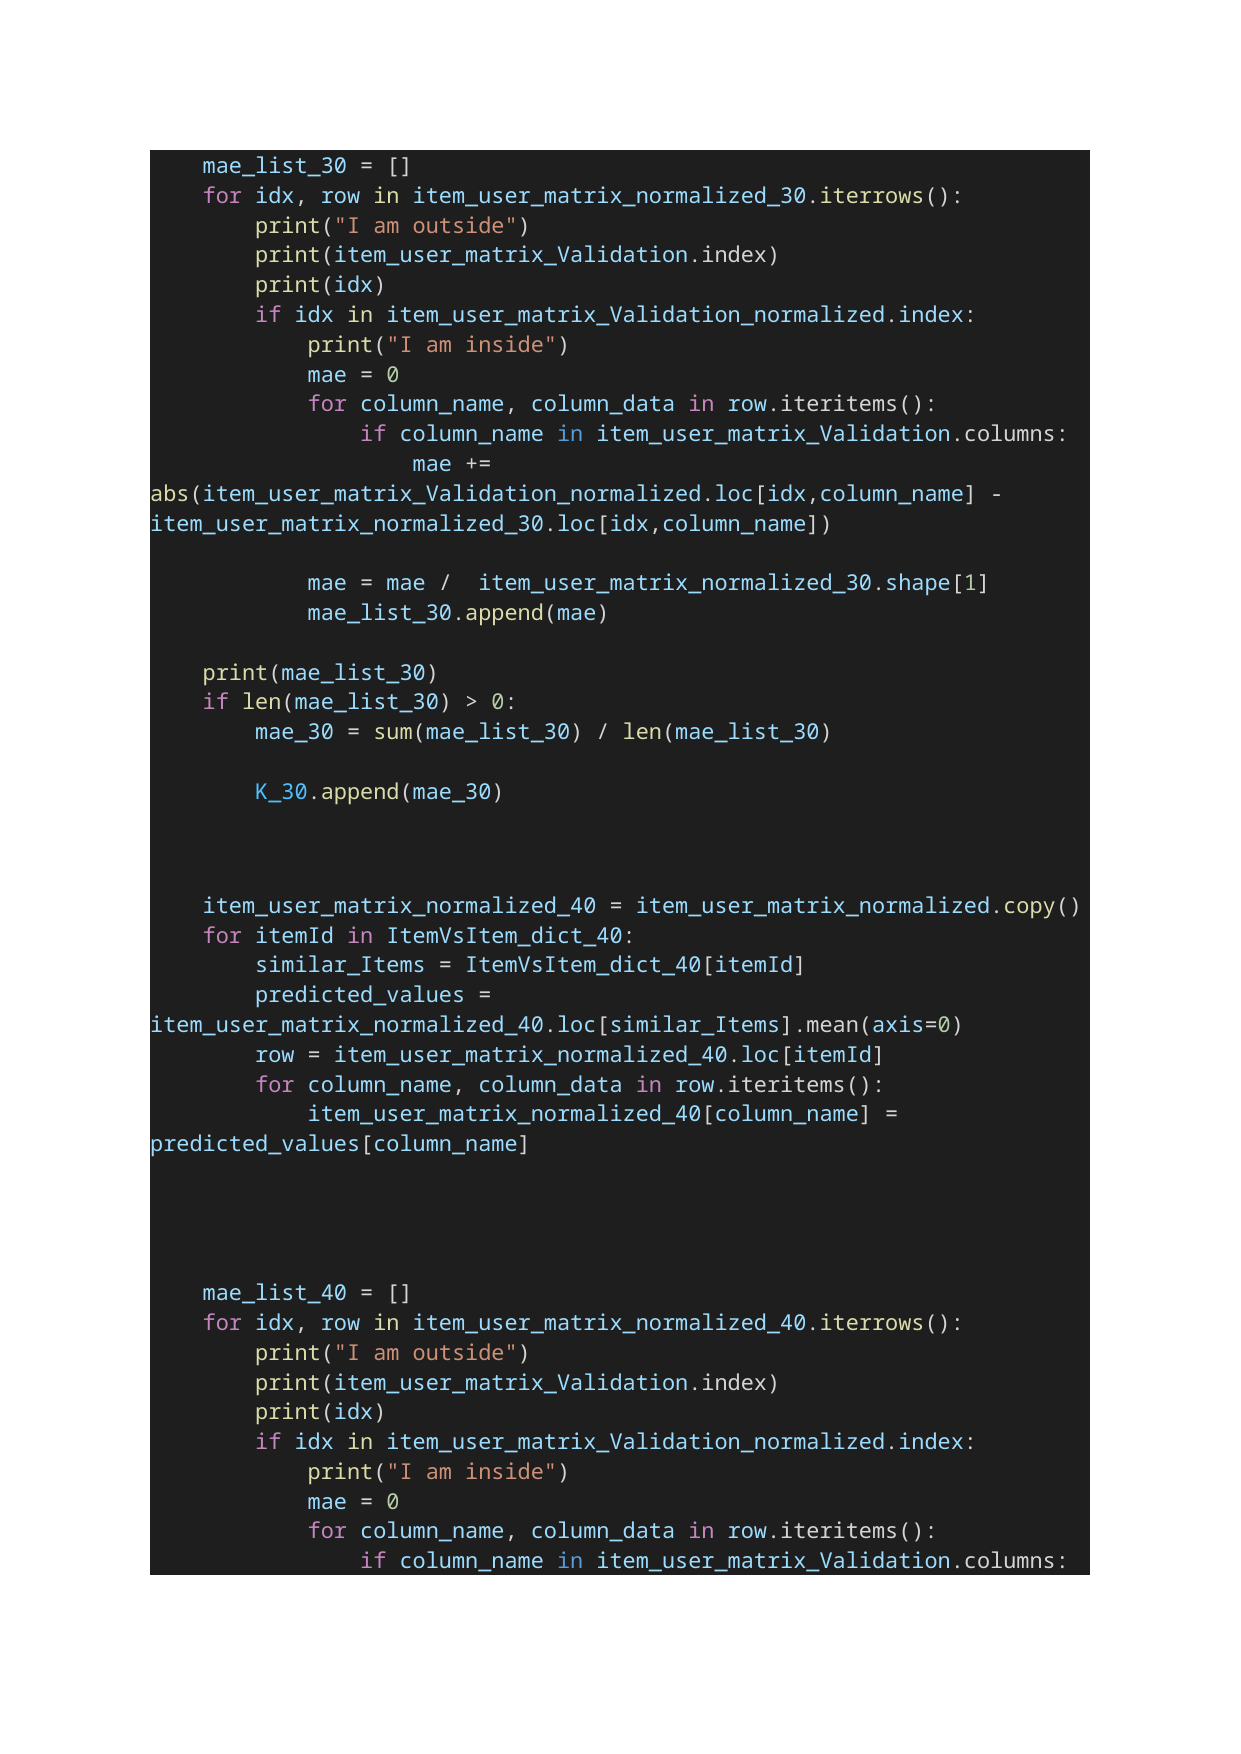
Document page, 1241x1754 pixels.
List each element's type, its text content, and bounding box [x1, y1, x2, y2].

text print(idx) [150, 269, 1090, 299]
text mae = 0 [150, 358, 1090, 388]
text print(item_user_matrix_Validation.index) [150, 239, 1090, 269]
text if idx in item_user_matrix_Validation_normalized.index: [150, 1426, 1090, 1456]
text for itemId in ItemVsItem_dict_40: [150, 920, 1090, 949]
text mae_list_30.append(mae) [150, 597, 1090, 627]
text for column_name, column_data in row.iteritems(): [150, 1516, 1090, 1545]
text predicted_values = item_user_matrix_normalized_40.loc[similar_Items].mean(axis=0) [150, 979, 1090, 1039]
text item_user_matrix_normalized_40 = item_user_matrix_normalized.copy() [150, 890, 1090, 920]
text print("I am inside") [150, 329, 1090, 358]
text print(item_user_matrix_Validation.index) [150, 1367, 1090, 1396]
text mae_30 = sum(mae_list_30) / len(mae_list_30) [150, 716, 1090, 746]
text print("I am inside") [150, 1456, 1090, 1486]
text mae += abs(item_user_matrix_Validation_normalized.loc[idx,column_name] - item_user_matrix_normalized_30.loc[idx,column_name]) [150, 448, 1090, 537]
text if len(mae_list_30) > 0: [150, 686, 1090, 716]
text if column_name in item_user_matrix_Validation.columns: [150, 1545, 1090, 1575]
text for column_name, column_data in row.iteritems(): [150, 1069, 1090, 1098]
text mae = 0 [150, 1486, 1090, 1516]
text item_user_matrix_normalized_40[column_name] = predicted_values[column_name] [150, 1098, 1090, 1158]
text for idx, row in item_user_matrix_normalized_40.iterrows(): [150, 1307, 1090, 1337]
text if column_name in item_user_matrix_Validation.columns: [150, 418, 1090, 448]
text K_30.append(mae_30) [150, 776, 1090, 805]
text print("I am outside") [150, 209, 1090, 239]
text mae_list_30 = [] [150, 150, 1090, 180]
text mae_list_40 = [] [150, 1277, 1090, 1307]
text print(idx) [150, 1396, 1090, 1426]
text similar_Items = ItemVsItem_dict_40[itemId] [150, 949, 1090, 979]
text row = item_user_matrix_normalized_40.loc[itemId] [150, 1039, 1090, 1069]
text print(mae_list_30) [150, 656, 1090, 686]
text mae = mae / item_user_matrix_normalized_30.shape[1] [150, 567, 1090, 597]
text for idx, row in item_user_matrix_normalized_30.iterrows(): [150, 180, 1090, 209]
text if idx in item_user_matrix_Validation_normalized.index: [150, 299, 1090, 329]
text print("I am outside") [150, 1337, 1090, 1367]
text for column_name, column_data in row.iteritems(): [150, 388, 1090, 418]
